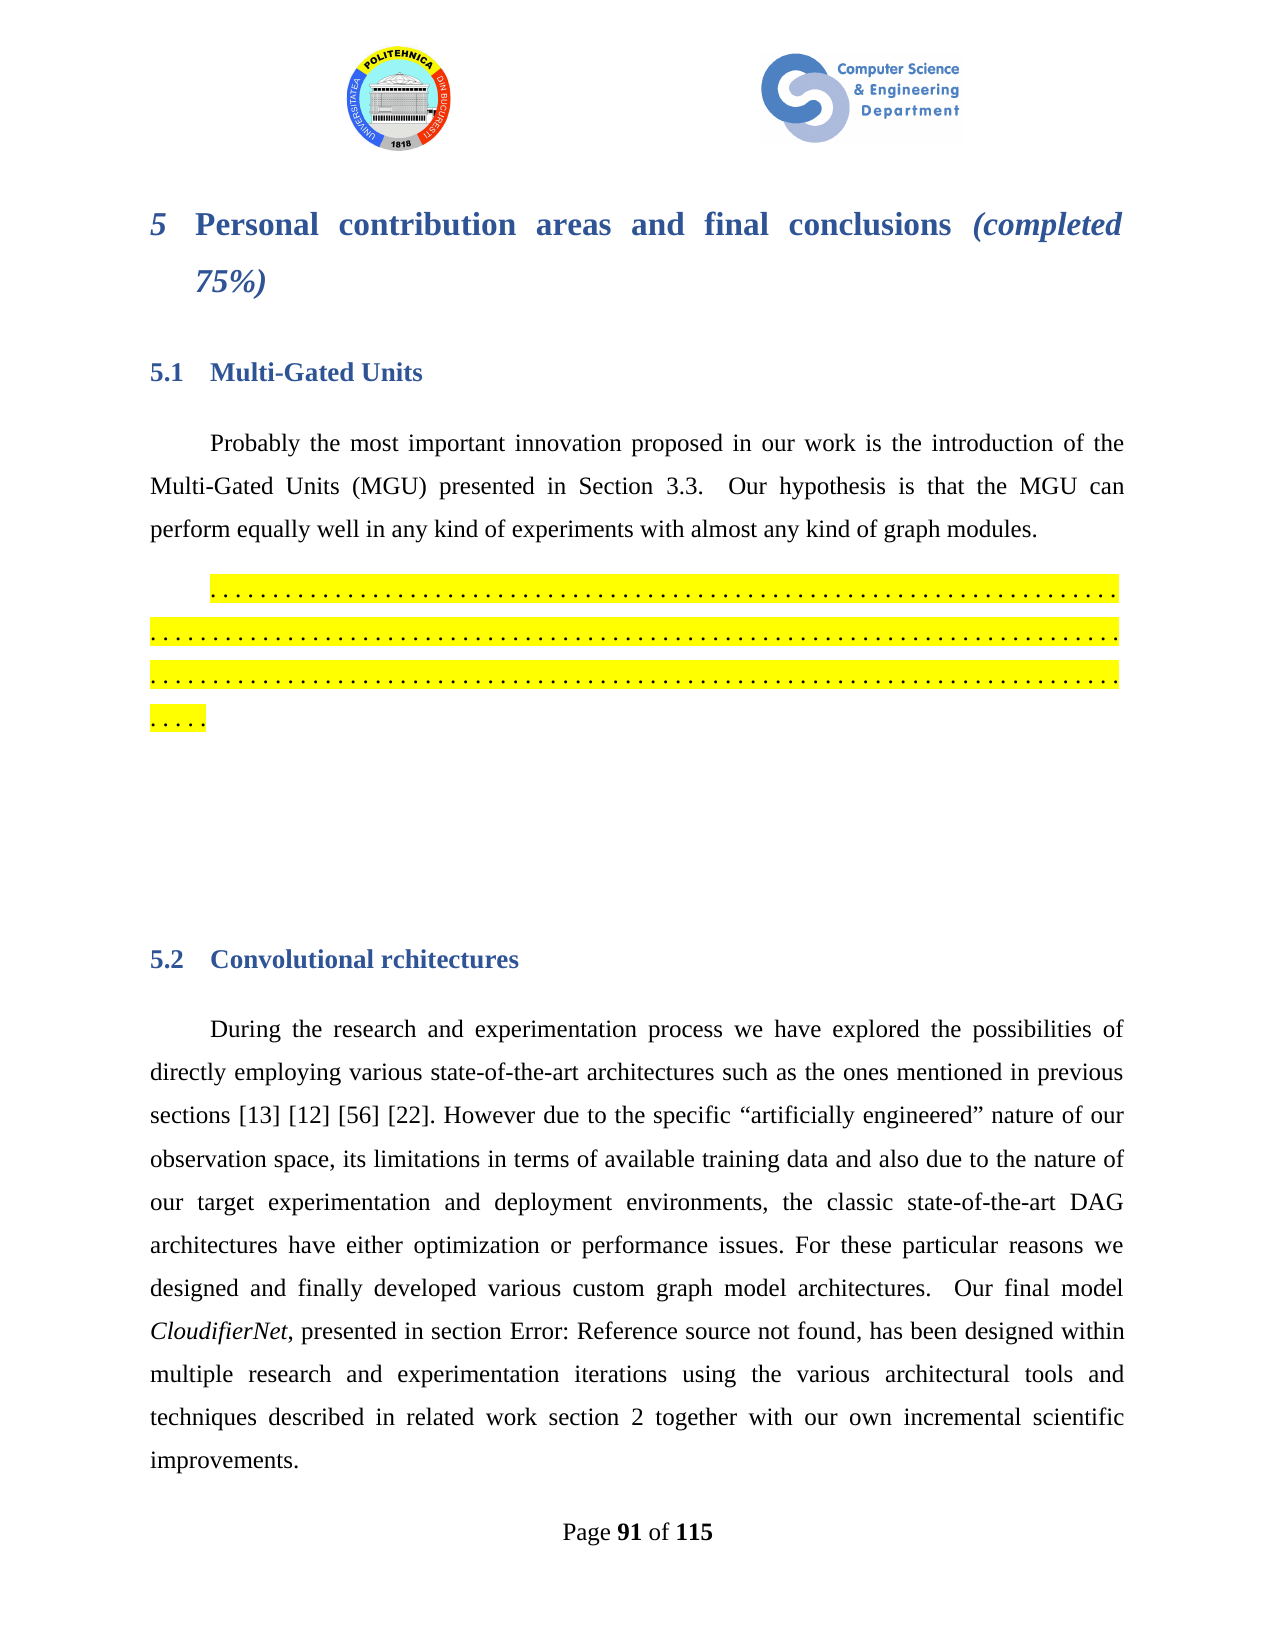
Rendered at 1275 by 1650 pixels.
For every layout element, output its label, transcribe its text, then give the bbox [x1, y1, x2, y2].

subtitle Multi-Gated Units [150, 356, 1125, 388]
subtitle Convolutional rchitectures [150, 943, 1125, 974]
text During the research and experimentation process we have explored the possibilities of directly employing various state-of-the-art architectures such as the ones mentioned in previous sections . However due to the specific “artificially engineered” nature of our observation space, its limitations in terms of available training data and also due to the nature of our target experimentation and deployment environments, the classic state-of-the-art DAG architectures have either optimization or performance issues. For these particular reasons we designed and finally developed various custom graph model architectures. Our final model CloudifierNet, presented in section Error! Reference source not found., has been designed within multiple research and experimentation iterations using the various architectural tools and techniques described in related work section 2 together with our own incremental scientific improvements. [150, 1014, 1125, 1474]
text . . . . . . . . . . . . . . . . . . . . . . . . . . . . . . . . . . . . . . . . . . . . . . . . . . . . . . . . . . . . . . . . . . . . . . . . . . . . . . . . . . . . . . . . . . . . . . . . . . . . . . . . . . . . . . . . . . . . . . . . . . . . . . . . . . . . . . . . . . . . . . . . . . . . . . . . . . . . . . . . . . . . . . . . . . . . . . . . . . . . . . . . . . . . . . . . . . . . . . . . . . . . . . . . . . . . . . . . . . . . . . . . . . . . . . . . . . [150, 574, 1125, 732]
picture [346, 46, 451, 151]
text Probably the most important innovation proposed in our work is the introduction of the Multi-Gated Units (MGU) presented in Section 3.3. Our hypothesis is that the MGU can perform equally well in any kind of experiments with almost any kind of graph modules. [150, 428, 1125, 543]
subtitle Personal contribution areas and final conclusions (completed 75%) [150, 204, 1125, 300]
picture [760, 53, 963, 144]
